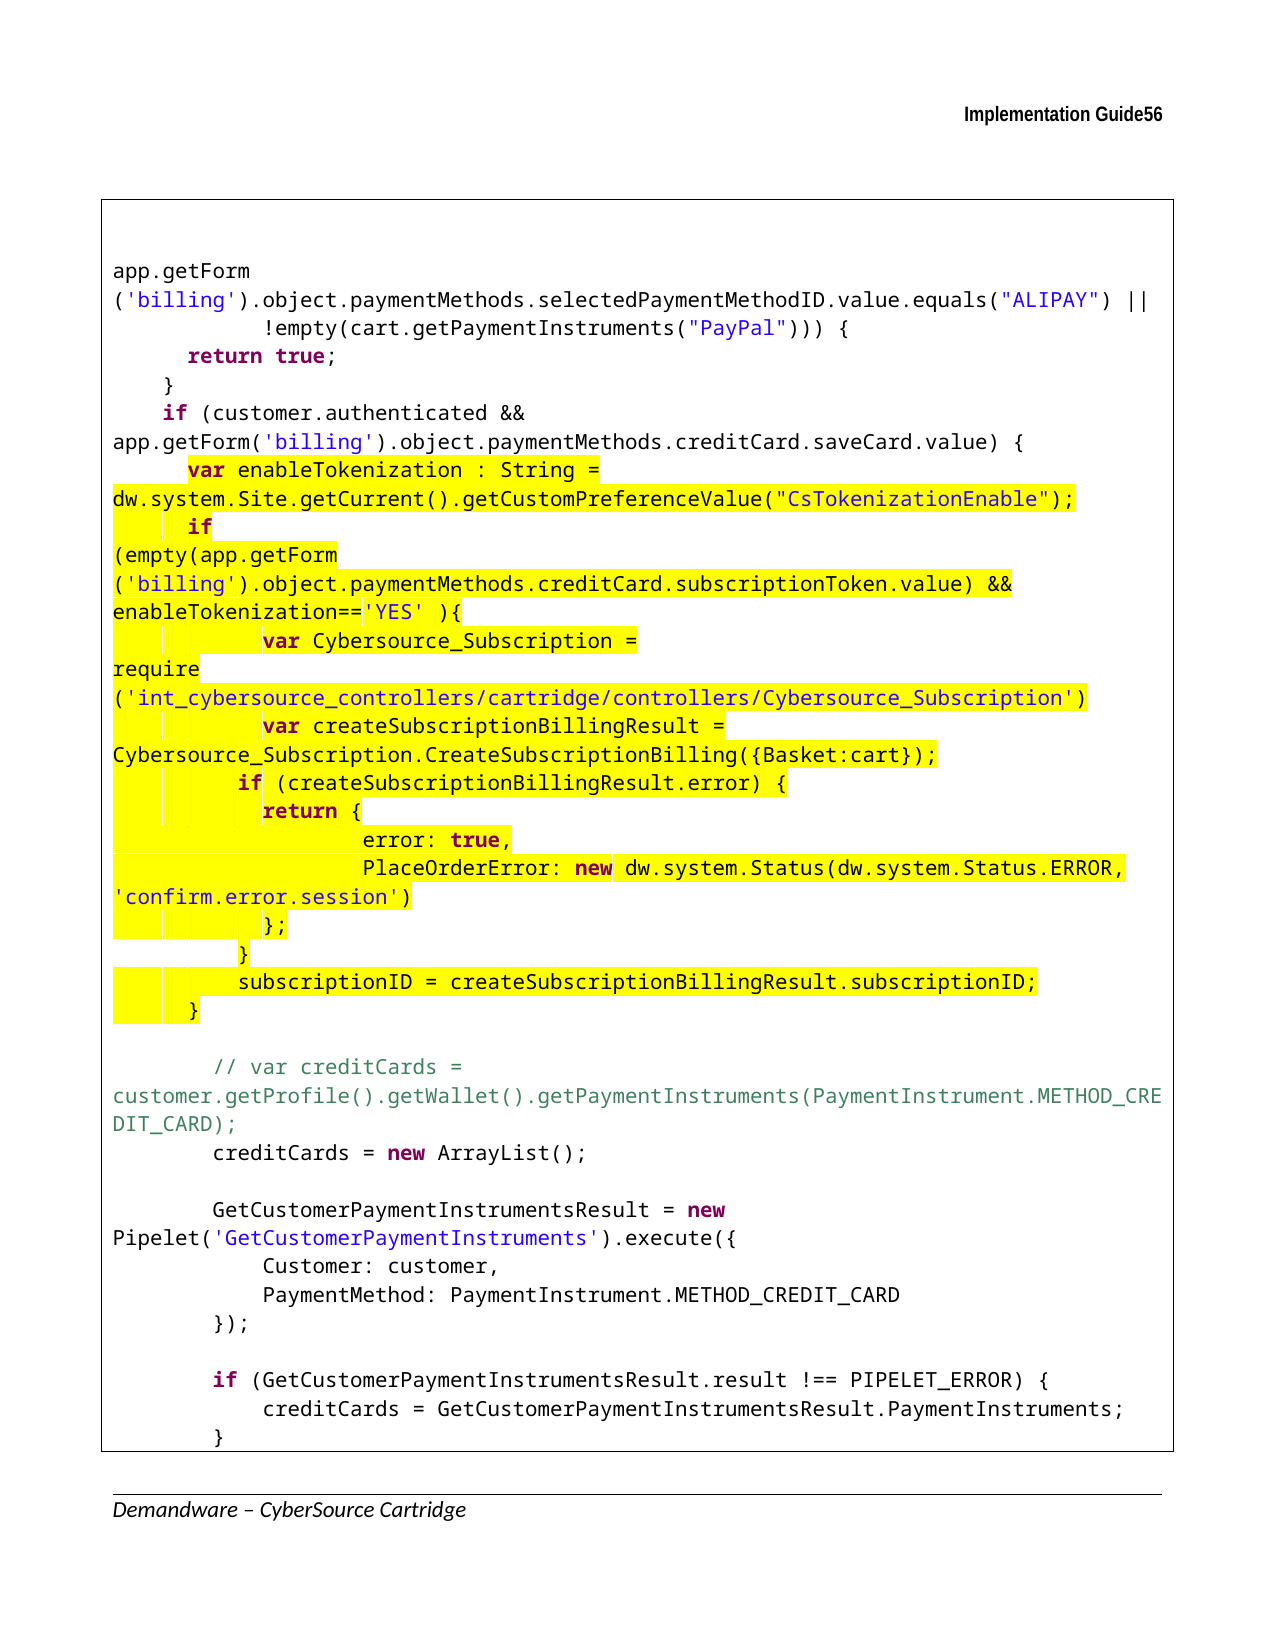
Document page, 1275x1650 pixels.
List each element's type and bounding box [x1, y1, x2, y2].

table_header [102, 200, 1173, 1451]
